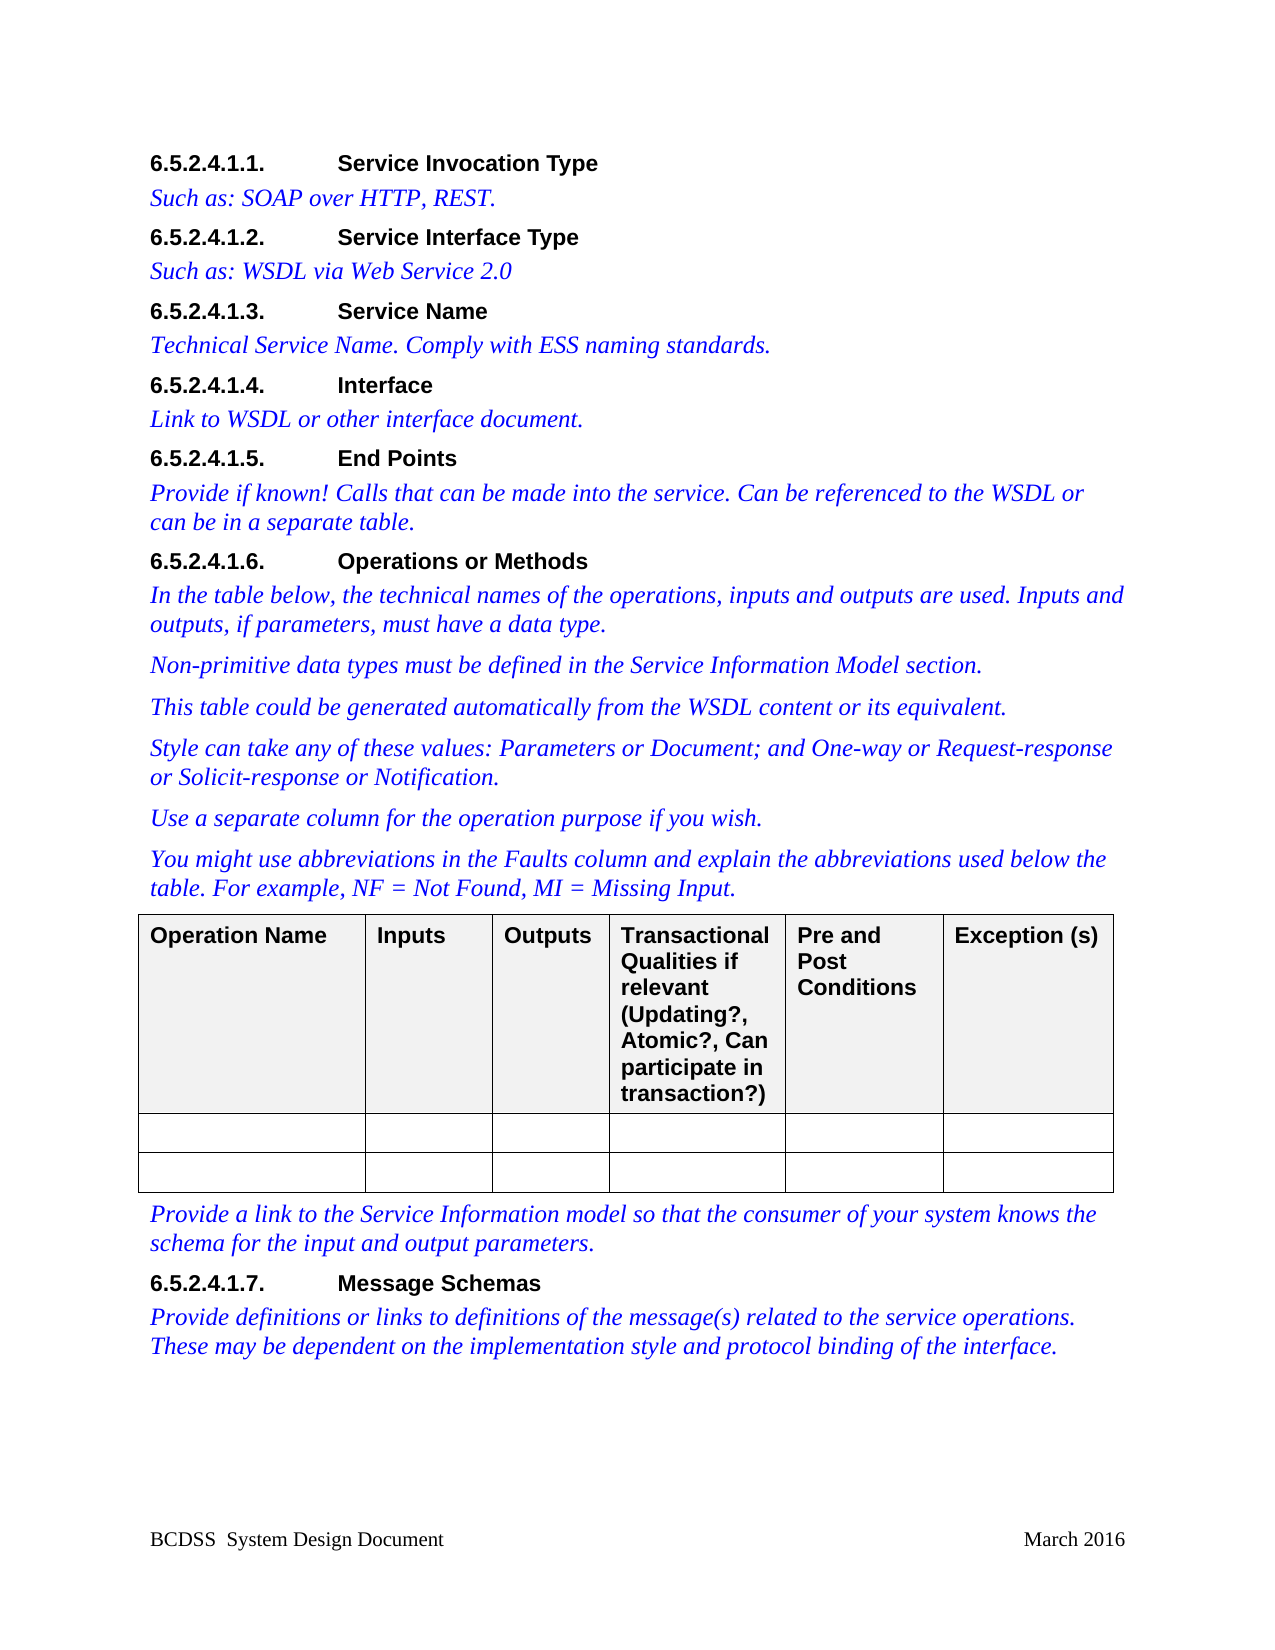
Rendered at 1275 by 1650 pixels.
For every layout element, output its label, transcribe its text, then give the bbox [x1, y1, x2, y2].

text Such as: WSDL via Web Service 2.0 [150, 256, 1125, 285]
text Technical Service Name. Comply with ESS naming standards. [150, 330, 1125, 359]
text You might use abbreviations in the Faults column and explain the abbreviations used below the table. For example, NF = Not Found, MI = Missing Input. [150, 844, 1125, 902]
text Use a separate column for the operation purpose if you wish. [150, 803, 1125, 832]
subtitle End Points [150, 445, 1125, 472]
table_cell [493, 1114, 609, 1152]
subtitle Service Invocation Type [150, 150, 1125, 176]
table_cell [493, 1153, 609, 1192]
table_cell [786, 1114, 943, 1152]
table_cell [366, 1114, 492, 1152]
table_cell [139, 1114, 365, 1152]
text In the table below, the technical names of the operations, inputs and outputs are used. Inputs and outputs, if parameters, must have a data type. [150, 581, 1125, 638]
table_cell [610, 1114, 785, 1152]
text Link to WSDL or other interface document. [150, 404, 1125, 433]
subtitle Service Interface Type [150, 224, 1125, 250]
subtitle Interface [150, 372, 1125, 398]
table_cell [610, 1153, 785, 1192]
table_header Transactional Qualities if relevant (Updating?, Atomic?, Can participate in transaction?) [610, 915, 785, 1112]
table_cell [786, 1153, 943, 1192]
text Provide definitions or links to definitions of the message(s) related to the service operations. These may be dependent on the implementation style and protocol binding of the interface. [150, 1302, 1125, 1359]
table_cell [366, 1153, 492, 1192]
table_header Operation Name [139, 915, 365, 1112]
text Non-primitive data types must be defined in the Service Information Model section. [150, 651, 1125, 679]
table_cell [944, 1114, 1113, 1152]
text Such as: SOAP over HTTP, REST. [150, 183, 1125, 211]
table_header Inputs [366, 915, 492, 1112]
text Provide if known! Calls that can be made into the service. Can be referenced to the WSDL or can be in a separate table. [150, 478, 1125, 536]
subtitle Service Name [150, 298, 1125, 324]
text Style can take any of these values: Parameters or Document; and One-way or Request-response or Solicit-response or Notification. [150, 733, 1125, 791]
table_header Outputs [493, 915, 609, 1112]
table_header Exception (s) [944, 915, 1113, 1112]
table_cell [139, 1153, 365, 1192]
subtitle Operations or Methods [150, 548, 1125, 574]
text This table could be generated automatically from the WSDL content or its equivalent. [150, 692, 1125, 721]
subtitle Message Schemas [150, 1269, 1125, 1296]
table_header Pre and Post Conditions [786, 915, 943, 1112]
table_cell [944, 1153, 1113, 1192]
text Provide a link to the Service Information model so that the consumer of your system knows the schema for the input and output parameters. [150, 1199, 1125, 1257]
